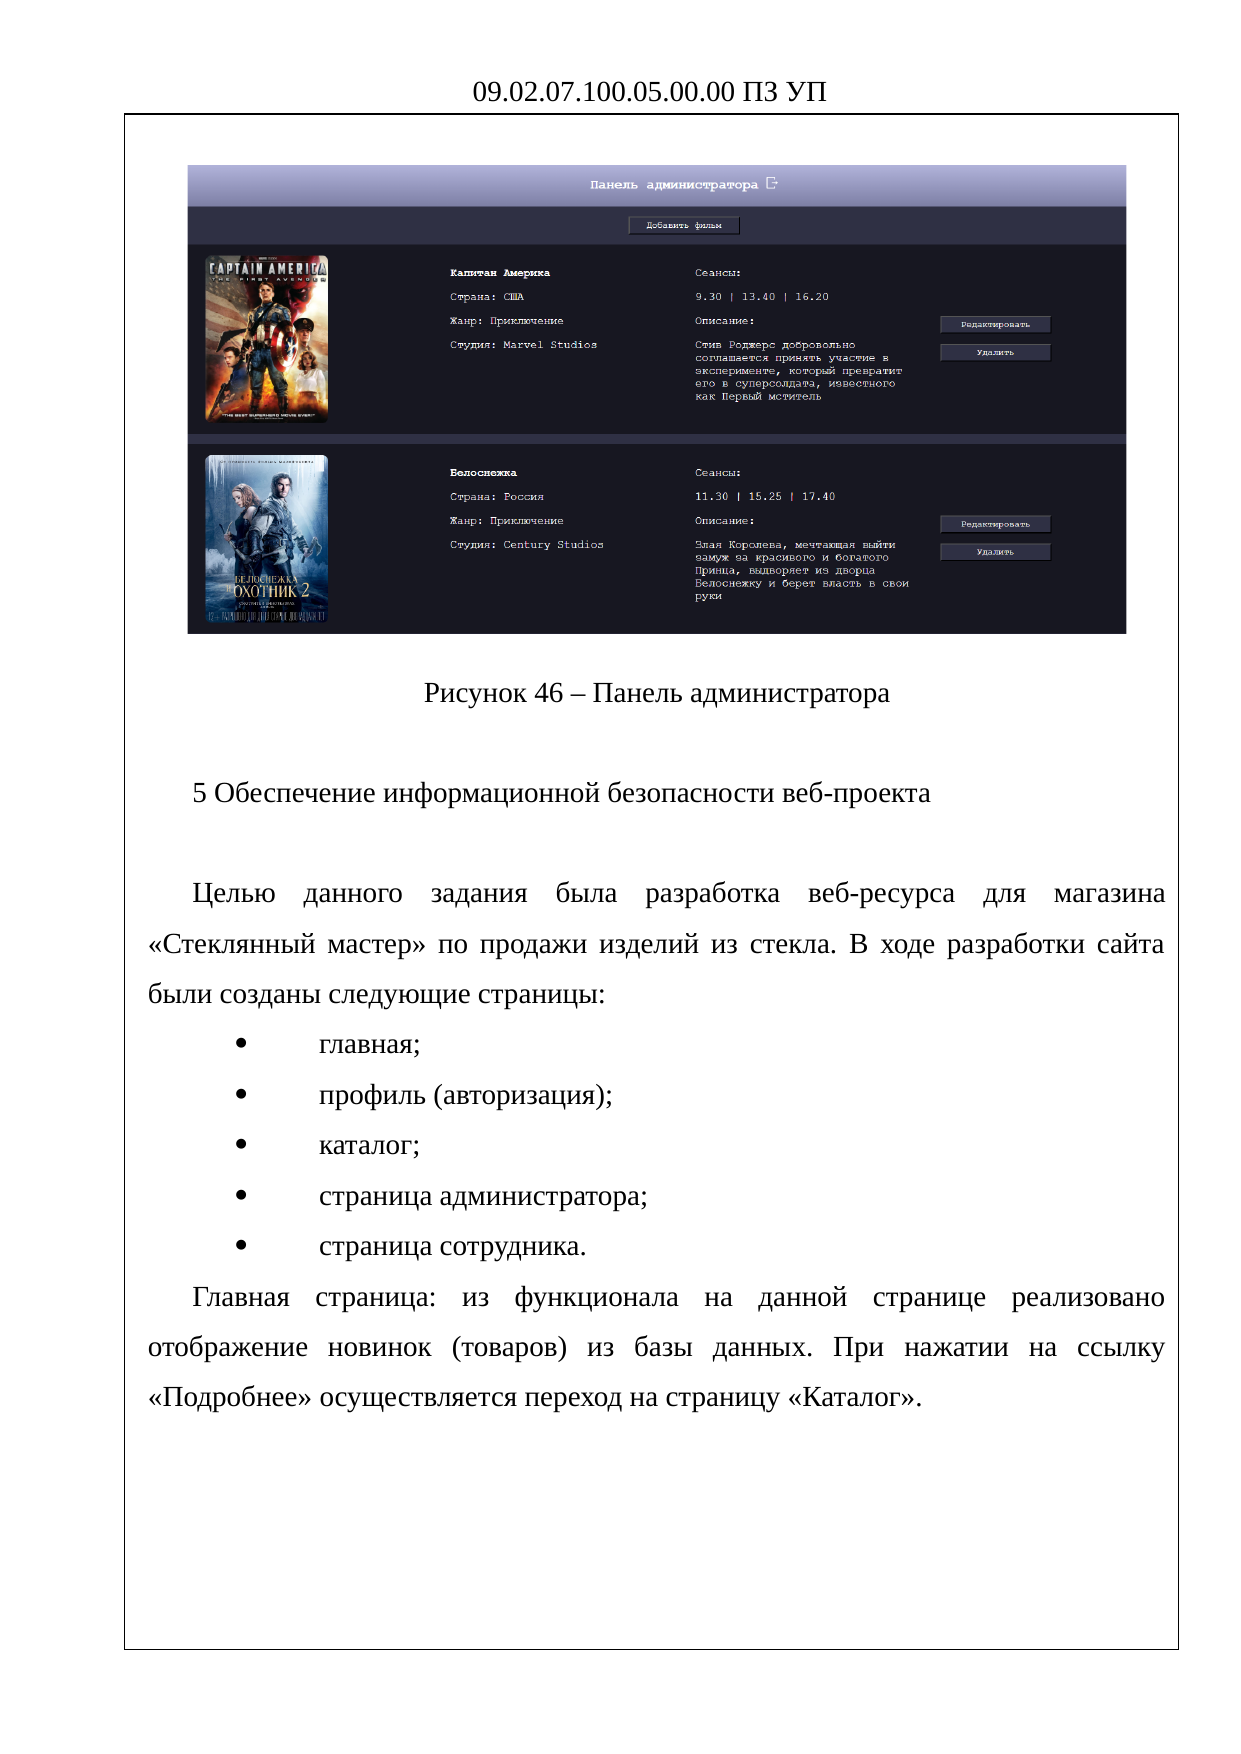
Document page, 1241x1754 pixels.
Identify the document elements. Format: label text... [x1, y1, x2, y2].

subtitle каталог; [118, 1127, 1166, 1161]
picture [187, 165, 1127, 634]
subtitle Рисунок 46 – Панель администратора [148, 675, 1166, 708]
subtitle профиль (авторизация); [118, 1077, 1166, 1111]
subtitle страница администратора; [118, 1178, 1166, 1211]
subtitle Главная страница: из функционала на данной странице реализовано отображение новинок (товаров) из базы данных. При нажатии на ссылку «Подробнее» осуществляется переход на страницу «Каталог». [148, 1279, 1166, 1413]
subtitle 5 Обеспечение информационной безопасности веб-проекта [118, 775, 1181, 809]
subtitle Целью данного задания была разработка веб-ресурса для магазина «Стеклянный мастер» по продажи изделий из стекла. В ходе разработки сайта были созданы следующие страницы: [148, 876, 1166, 1010]
subtitle главная; [118, 1027, 1166, 1060]
subtitle страница сотрудника. [118, 1228, 1166, 1262]
